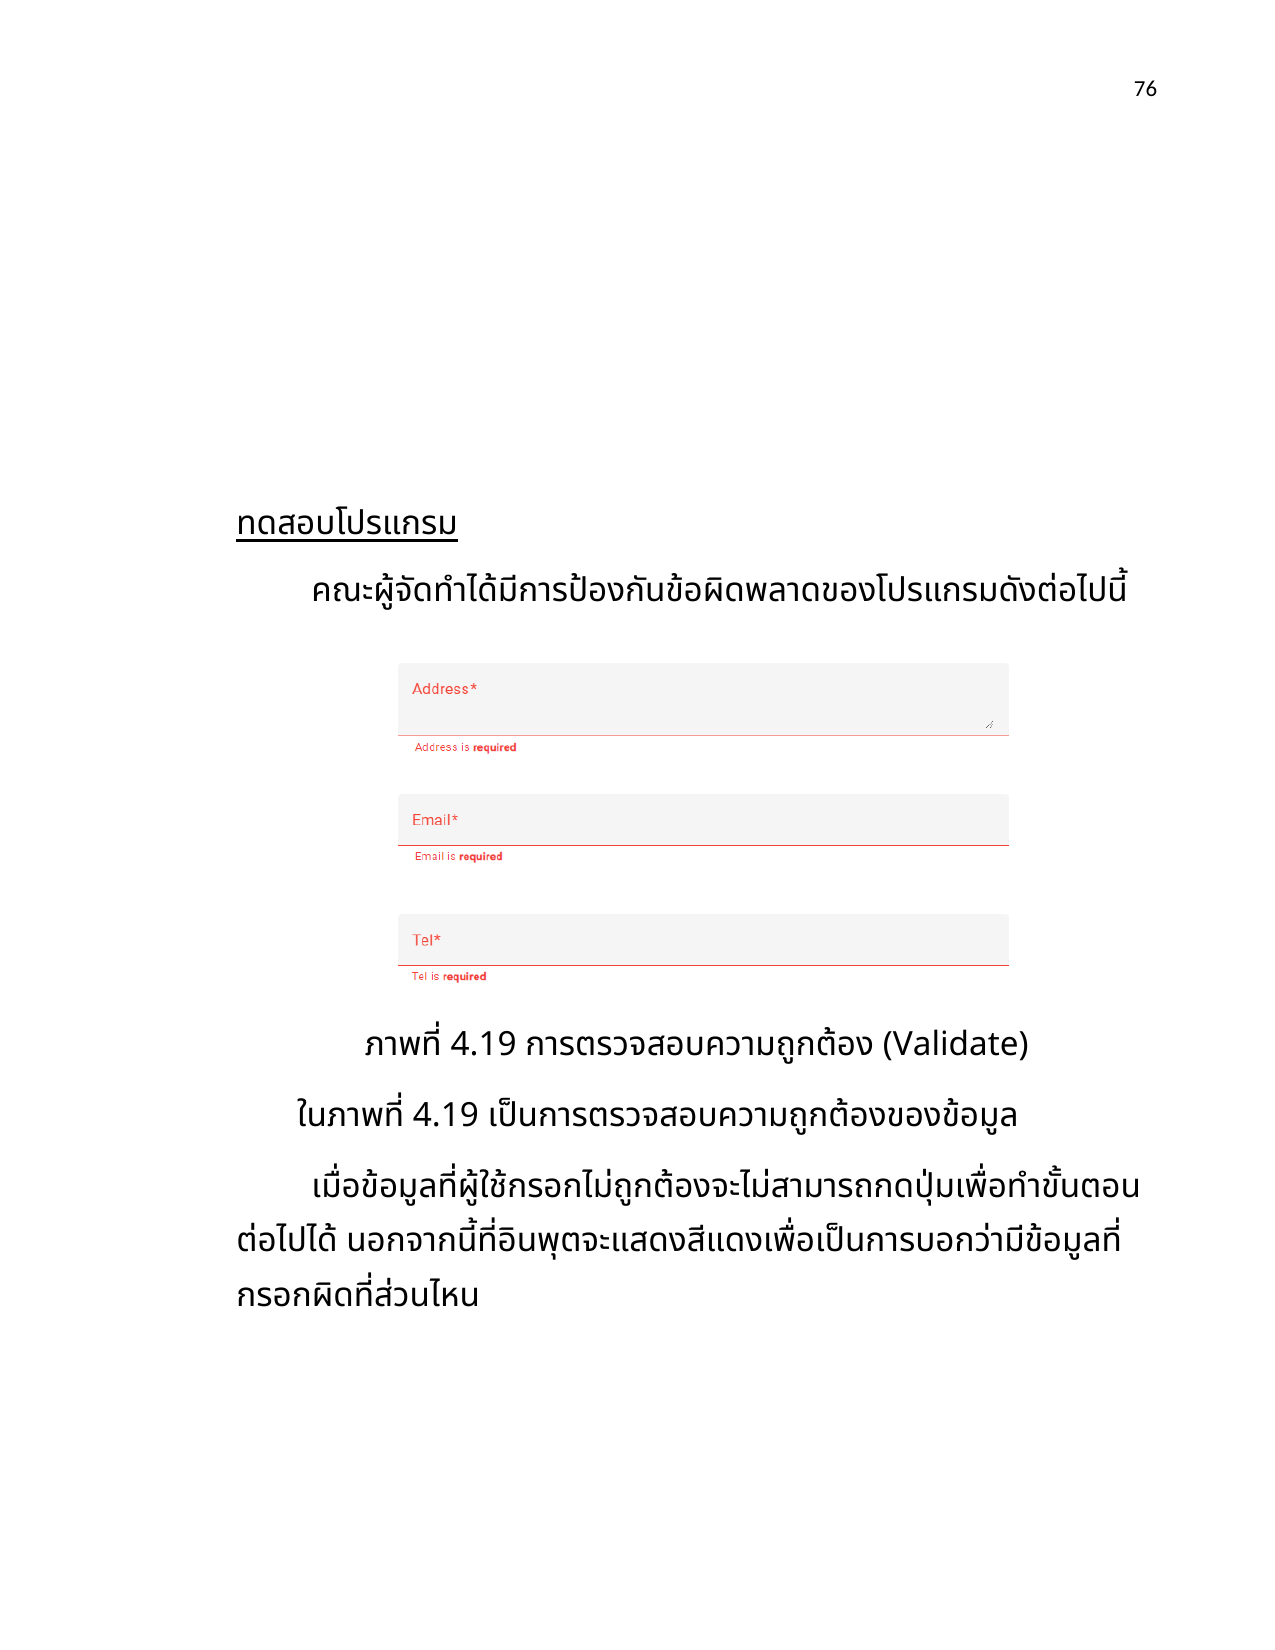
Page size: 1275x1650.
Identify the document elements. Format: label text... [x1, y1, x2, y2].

text ทดสอบโปรแกรม [236, 499, 1157, 549]
text ในภาพที่ 4.19 เป็นการตรวจสอบความถูกต้องของข้อมูล [236, 1091, 1157, 1141]
text ภาพที่ 4.19 การตรวจสอบความถูกต้อง (Validate) [236, 1019, 1157, 1070]
text คณะผู้จัดทำได้มีการป้องกันข้อผิดพลาดของโปรแกรมดังต่อไปนี้ [236, 566, 1157, 616]
picture [369, 636, 1024, 1001]
text เมื่อข้อมูลที่ผู้ใช้กรอกไม่ถูกต้องจะไม่สามารถกดปุ่มเพื่อทำขั้นตอนต่อไปได้ นอกจากนี้ที่อินพุตจะแสดงสีแดงเพื่อเป็นการบอกว่ามีข้อมูลที่กรอกผิดที่ส่วนไหน [236, 1162, 1157, 1321]
